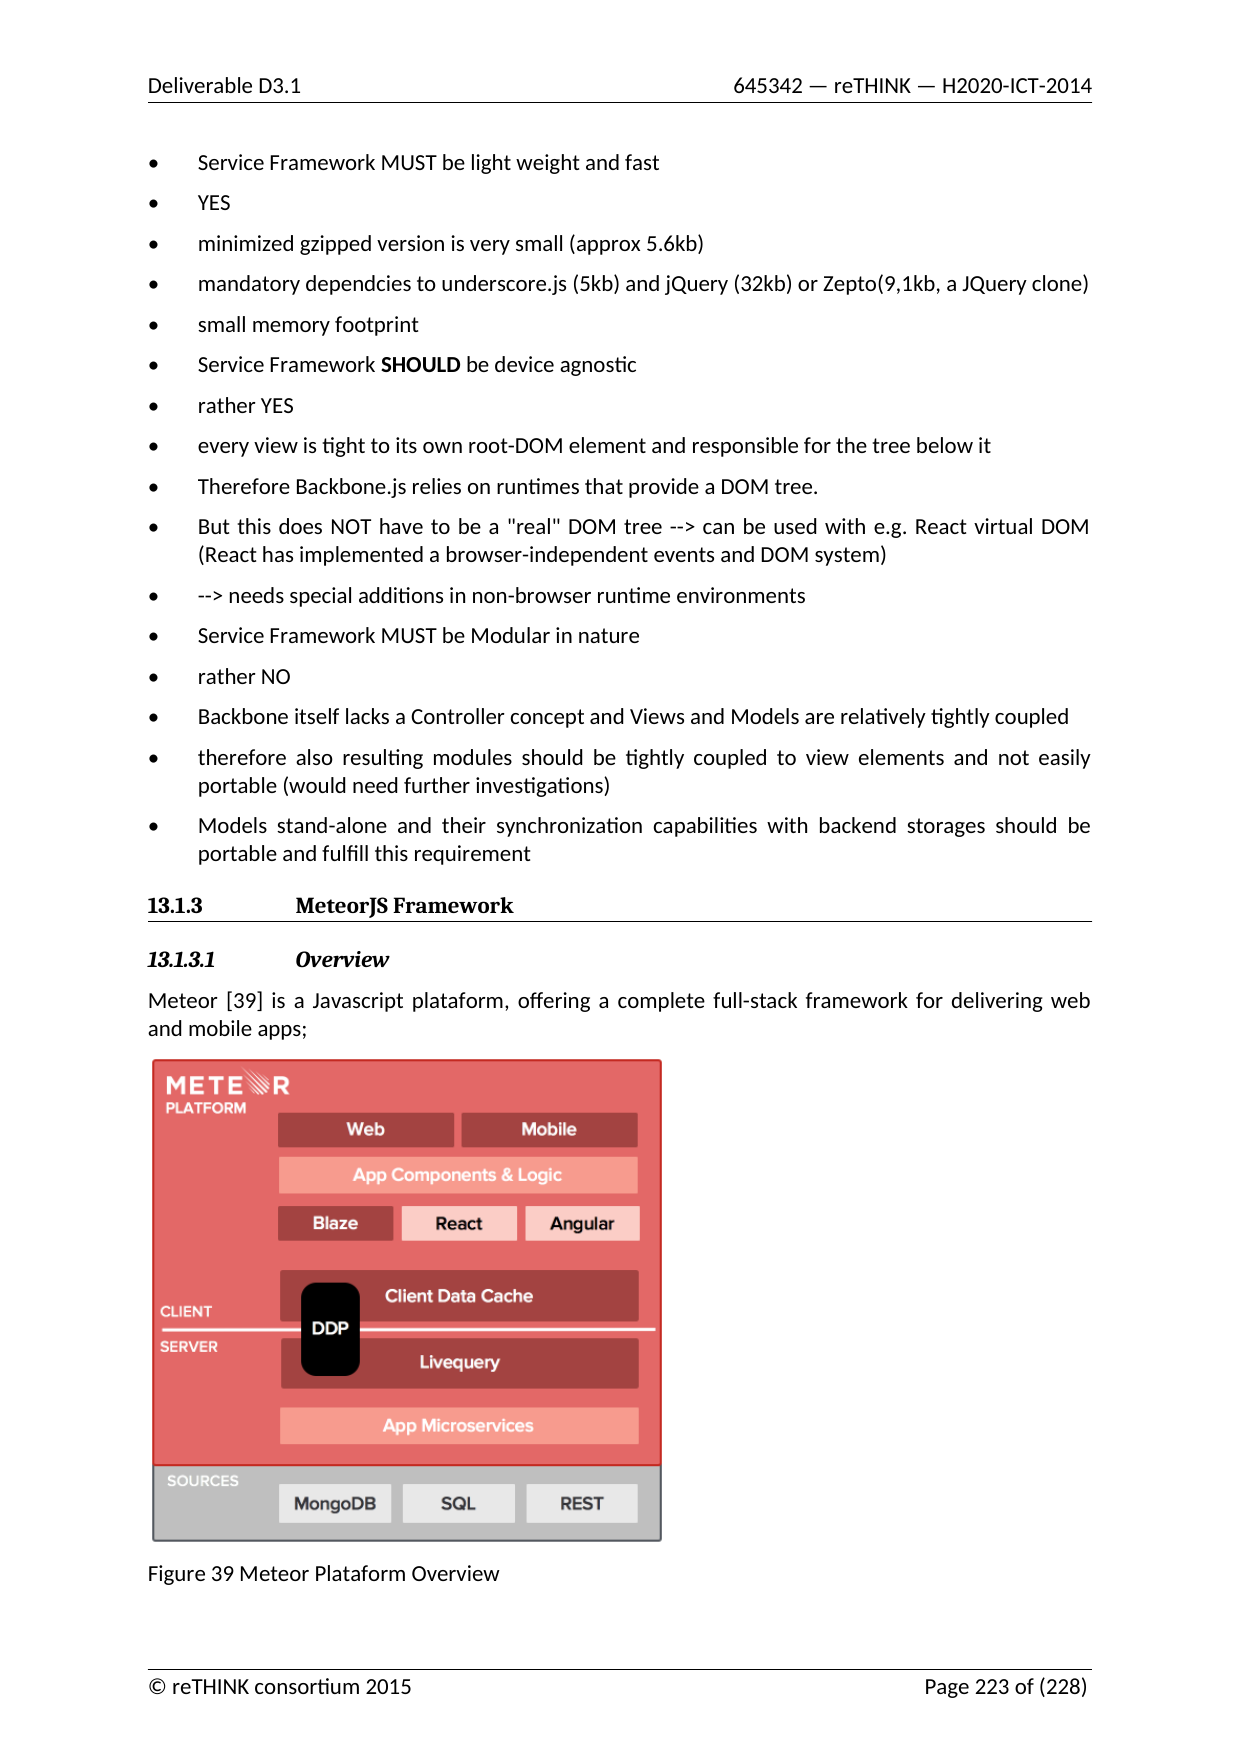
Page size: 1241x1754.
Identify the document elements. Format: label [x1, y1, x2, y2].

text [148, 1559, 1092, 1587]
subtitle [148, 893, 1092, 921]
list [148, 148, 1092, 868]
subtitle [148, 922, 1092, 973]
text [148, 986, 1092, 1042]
picture [147, 1054, 665, 1547]
